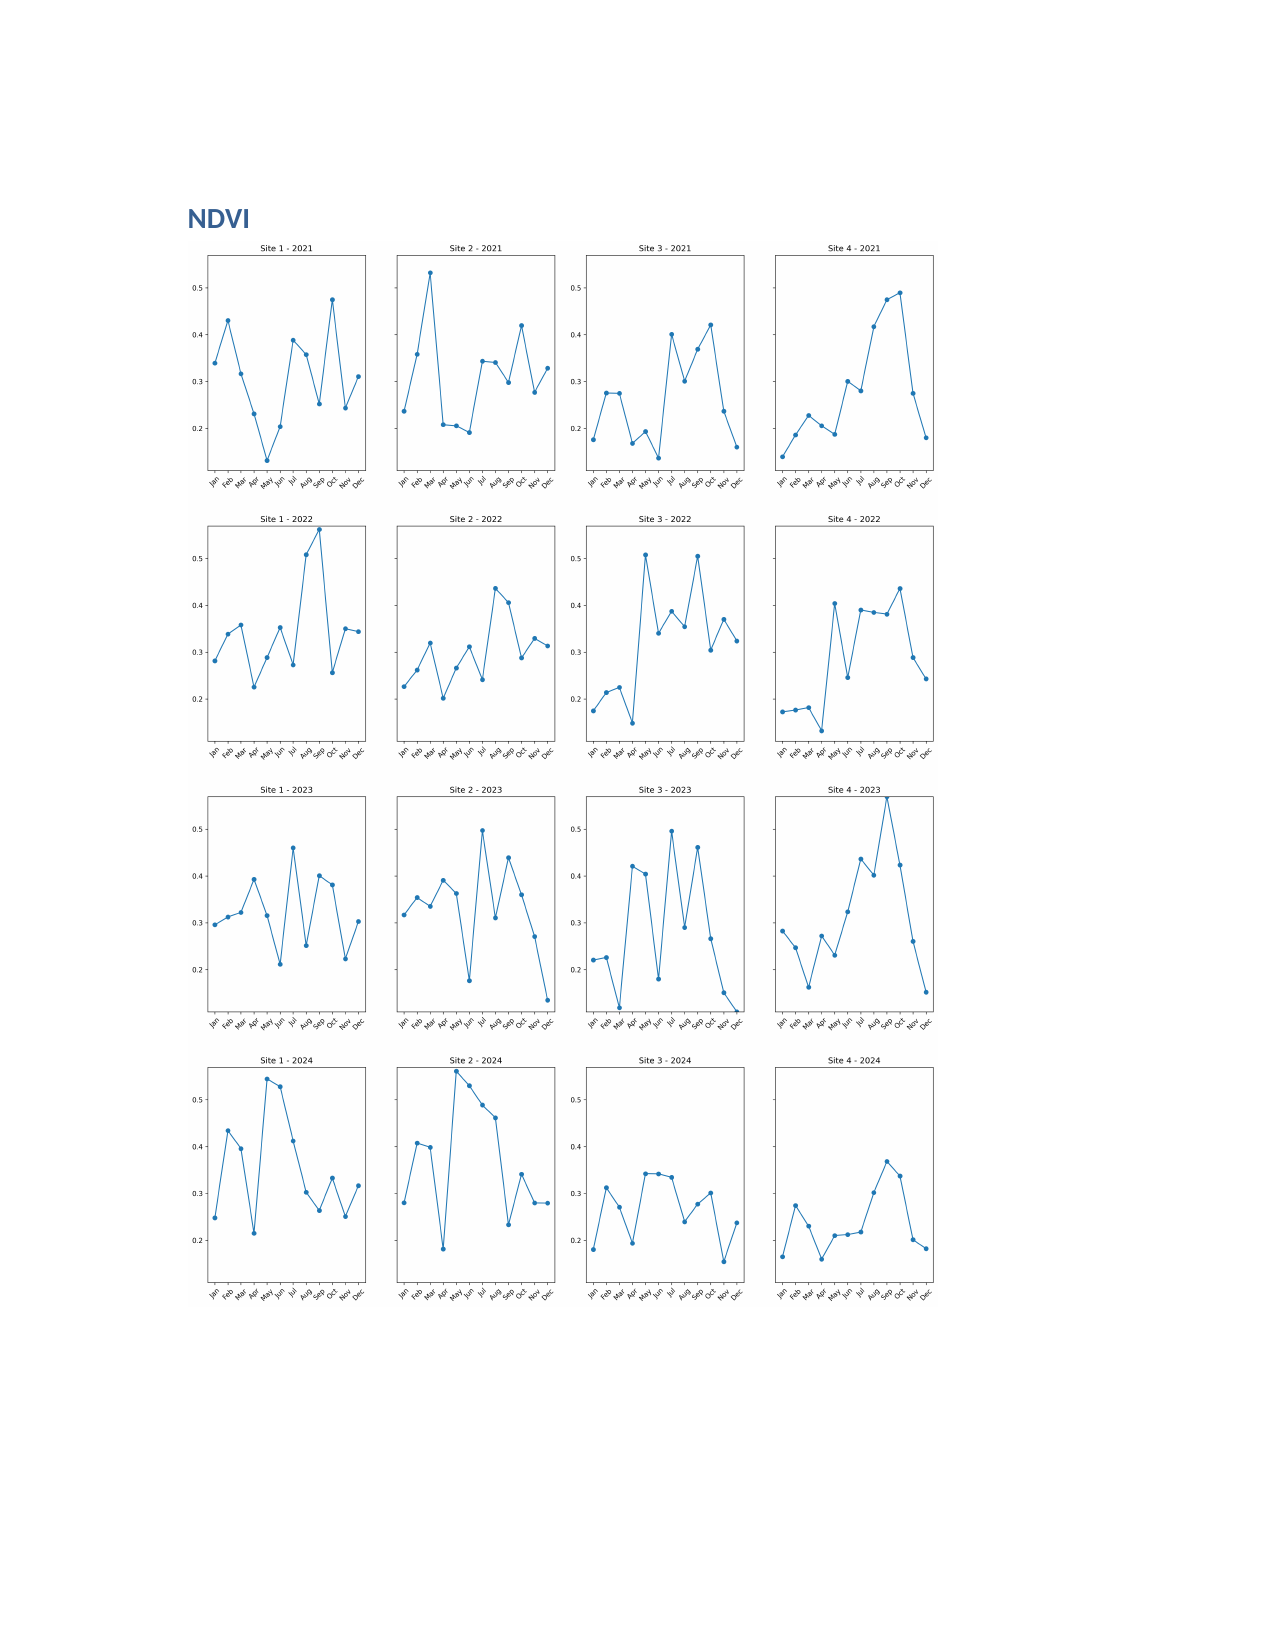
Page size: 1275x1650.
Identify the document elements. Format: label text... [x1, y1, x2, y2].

subtitle NDVI [187, 200, 1087, 236]
picture [187, 241, 938, 1307]
